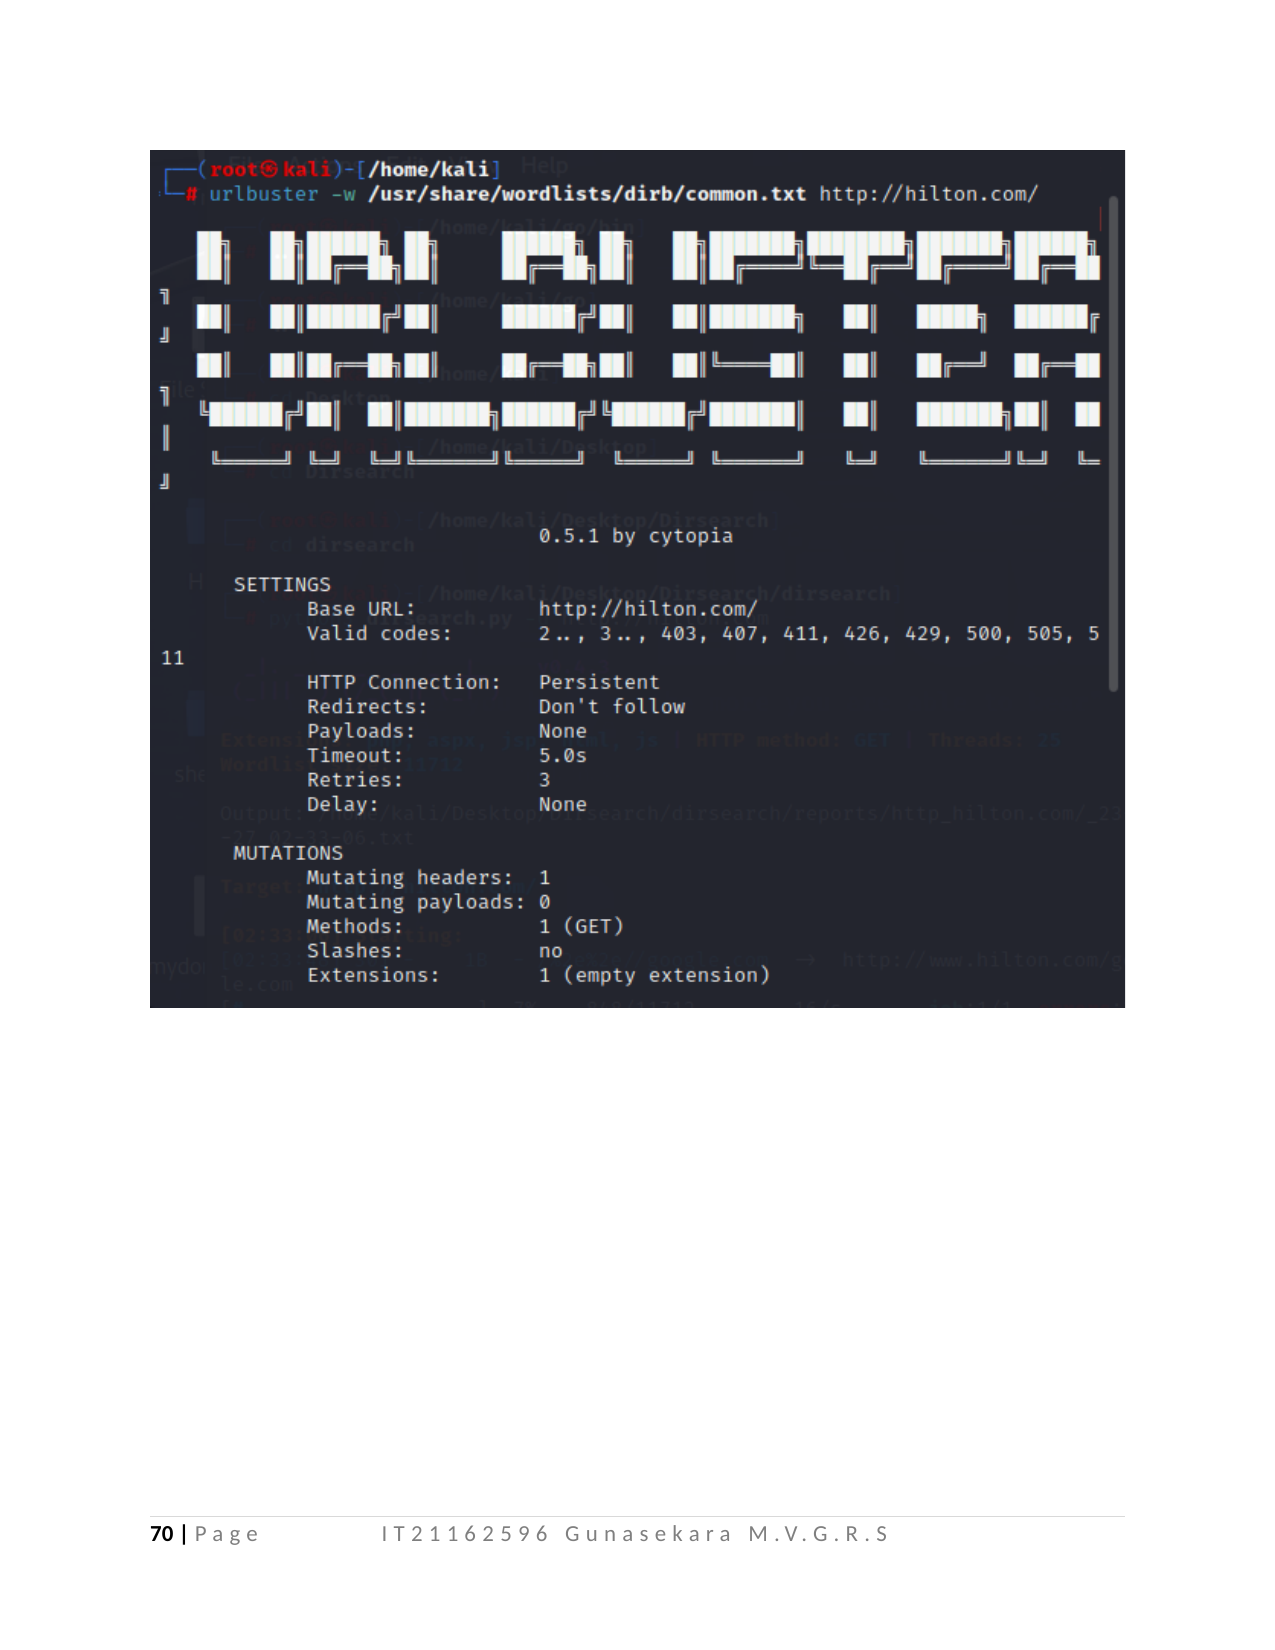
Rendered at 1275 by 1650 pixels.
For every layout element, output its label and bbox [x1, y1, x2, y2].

picture [150, 150, 1125, 1008]
